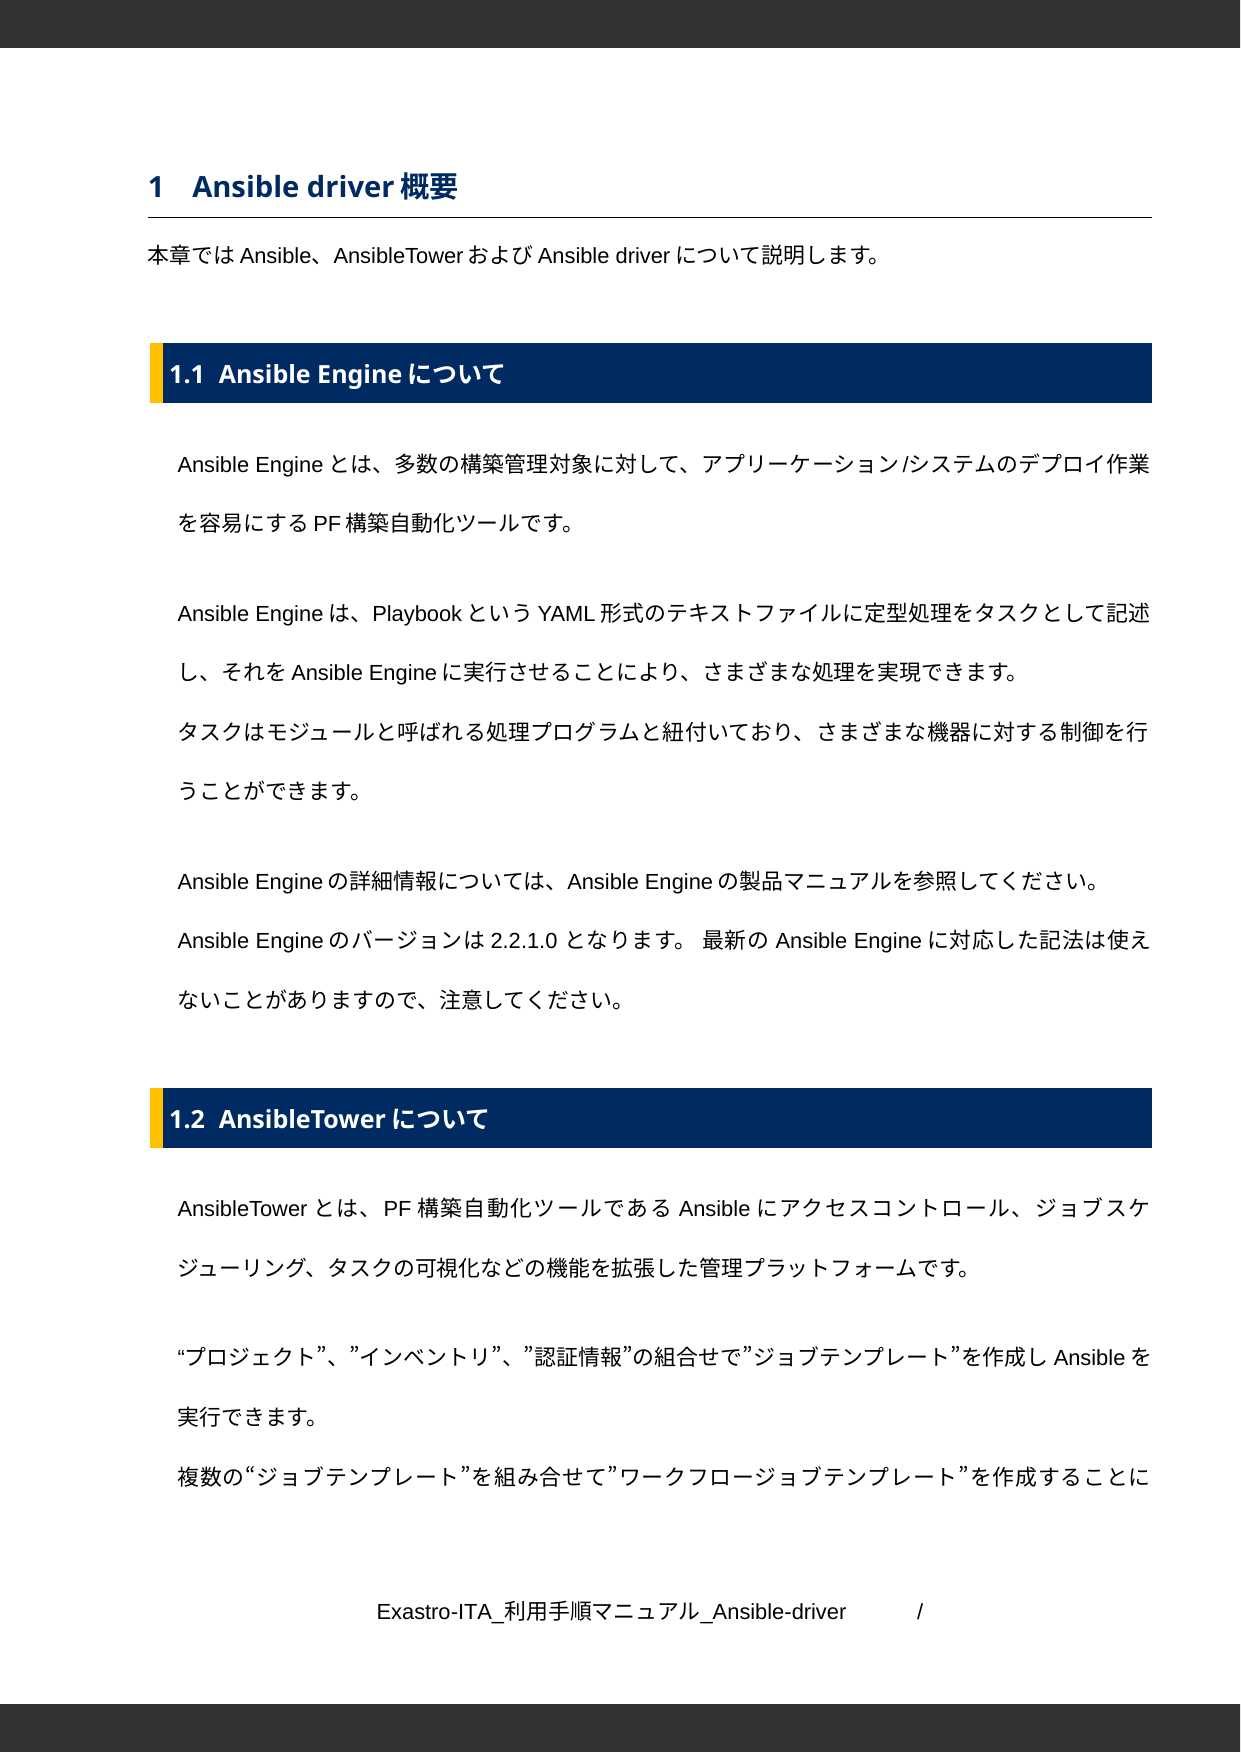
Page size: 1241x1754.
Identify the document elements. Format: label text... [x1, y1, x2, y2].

subtitle Ansible Engineについて [163, 343, 1152, 403]
text 本章ではAnsible、AnsibleTowerおよびAnsible driverについて説明します。 [148, 224, 1152, 284]
picture [0, 1704, 1241, 1752]
subtitle AnsibleTowerについて [163, 1088, 1152, 1148]
text タスクはモジュールと呼ばれる処理プログラムと紐付いており、さまざまな機器に対する制御を行うことができます。 [177, 701, 1152, 820]
text Ansible Engineとは、多数の構築管理対象に対して、アプリーケーション/システムのデプロイ作業を容易にするPF構築自動化ツールです。 [177, 433, 1152, 552]
text “プロジェクト”、”インベントリ”、”認証情報”の組合せで”ジョブテンプレート”を作成しAnsibleを実行できます。 [177, 1326, 1152, 1446]
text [177, 1446, 1152, 1505]
text Ansible Engineは、PlaybookというYAML形式のテキストファイルに定型処理をタスクとして記述し、それをAnsible Engineに実行させることにより、さまざまな処理を実現できます。 [177, 582, 1152, 701]
picture [0, 0, 1241, 48]
text Ansible Engineの詳細情報については、Ansible Engineの製品マニュアルを参照してください。 [177, 850, 1152, 909]
text AnsibleTowerとは、PF構築自動化ツールであるAnsibleにアクセスコントロール、ジョブスケジューリング、タスクの可視化などの機能を拡張した管理プラットフォームです。 [177, 1177, 1152, 1297]
subtitle Ansible driver概要 [148, 155, 1152, 217]
text Ansible Engineのバージョンは2.2.1.0 となります。 最新の Ansible Engineに対応した記法は使えないことがありますので、注意してください。 [177, 909, 1152, 1028]
